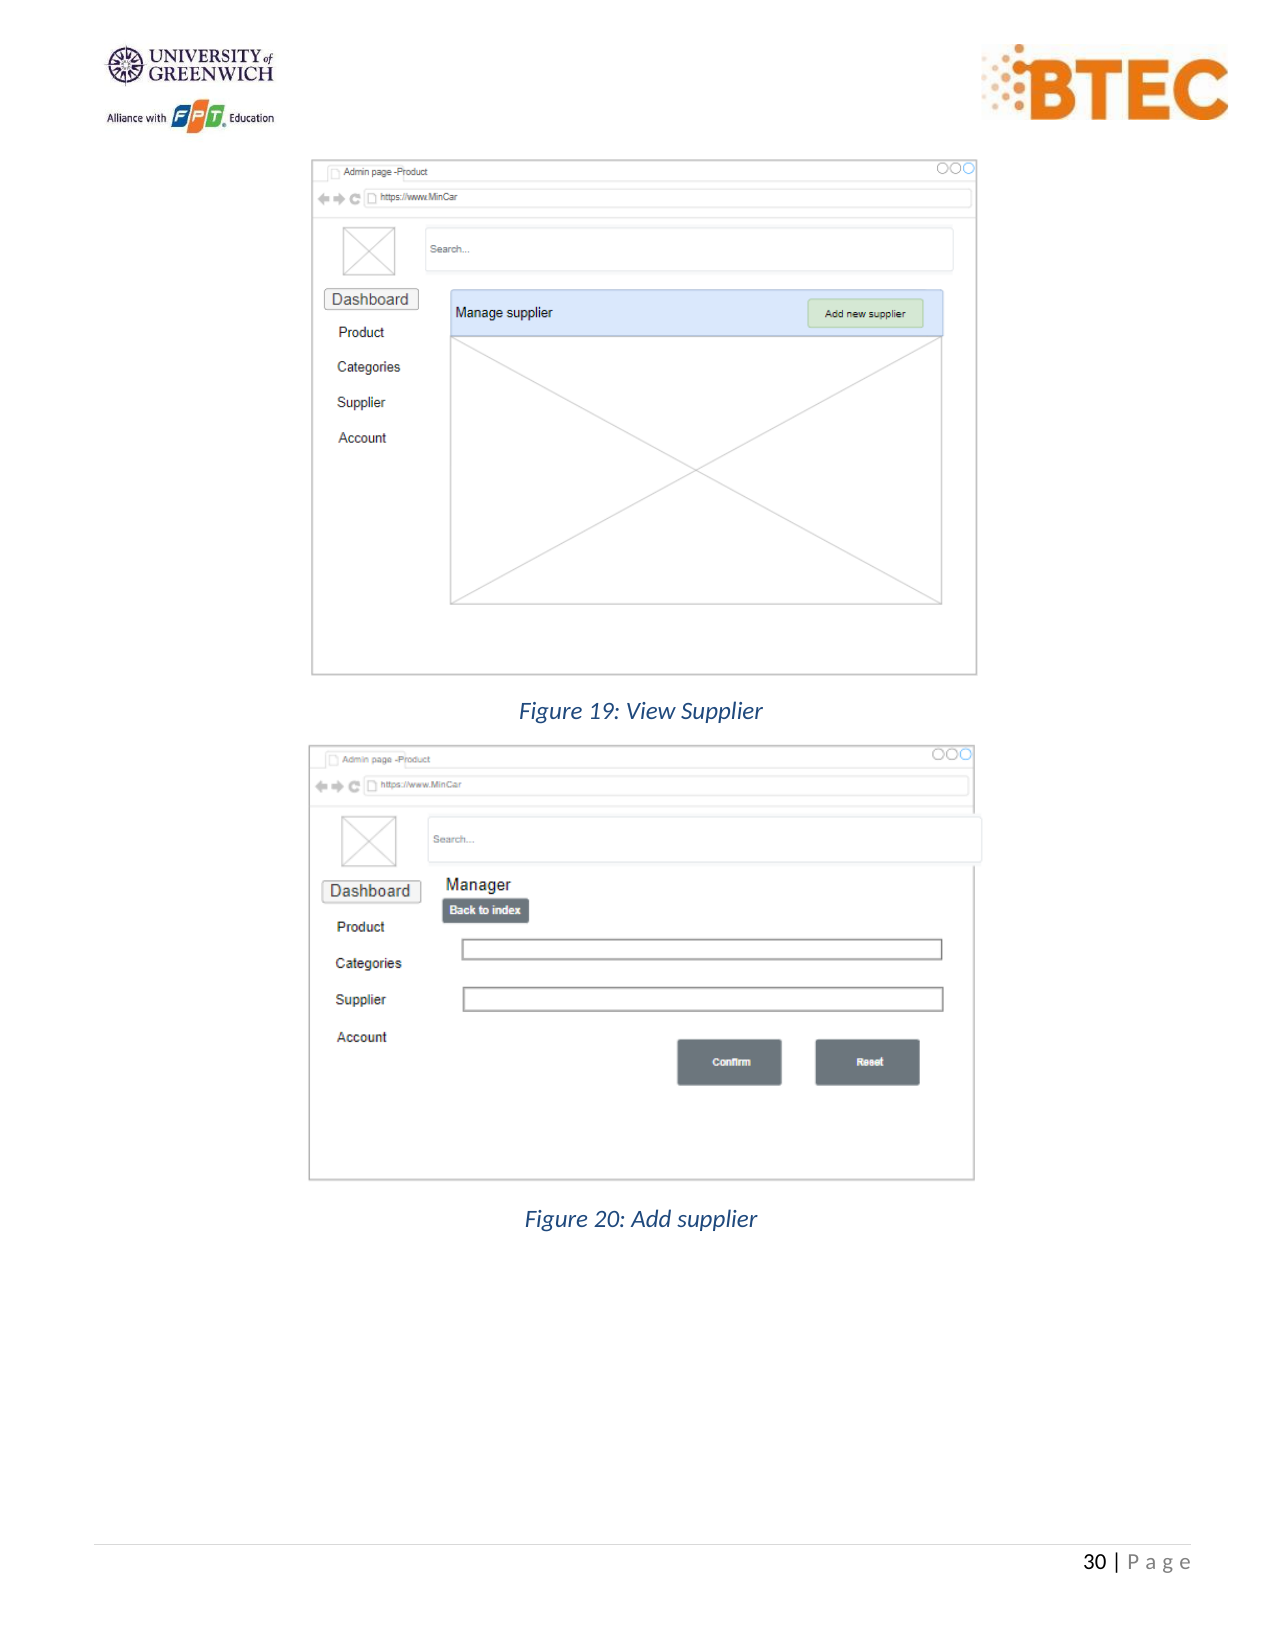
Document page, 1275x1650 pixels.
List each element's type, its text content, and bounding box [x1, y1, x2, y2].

picture [300, 740, 984, 1190]
picture [93, 32, 286, 144]
picture [981, 44, 1229, 120]
text Figure 19: View Supplier [94, 695, 1191, 725]
picture [302, 150, 983, 681]
text Figure 20: Add supplier [94, 1203, 1191, 1234]
